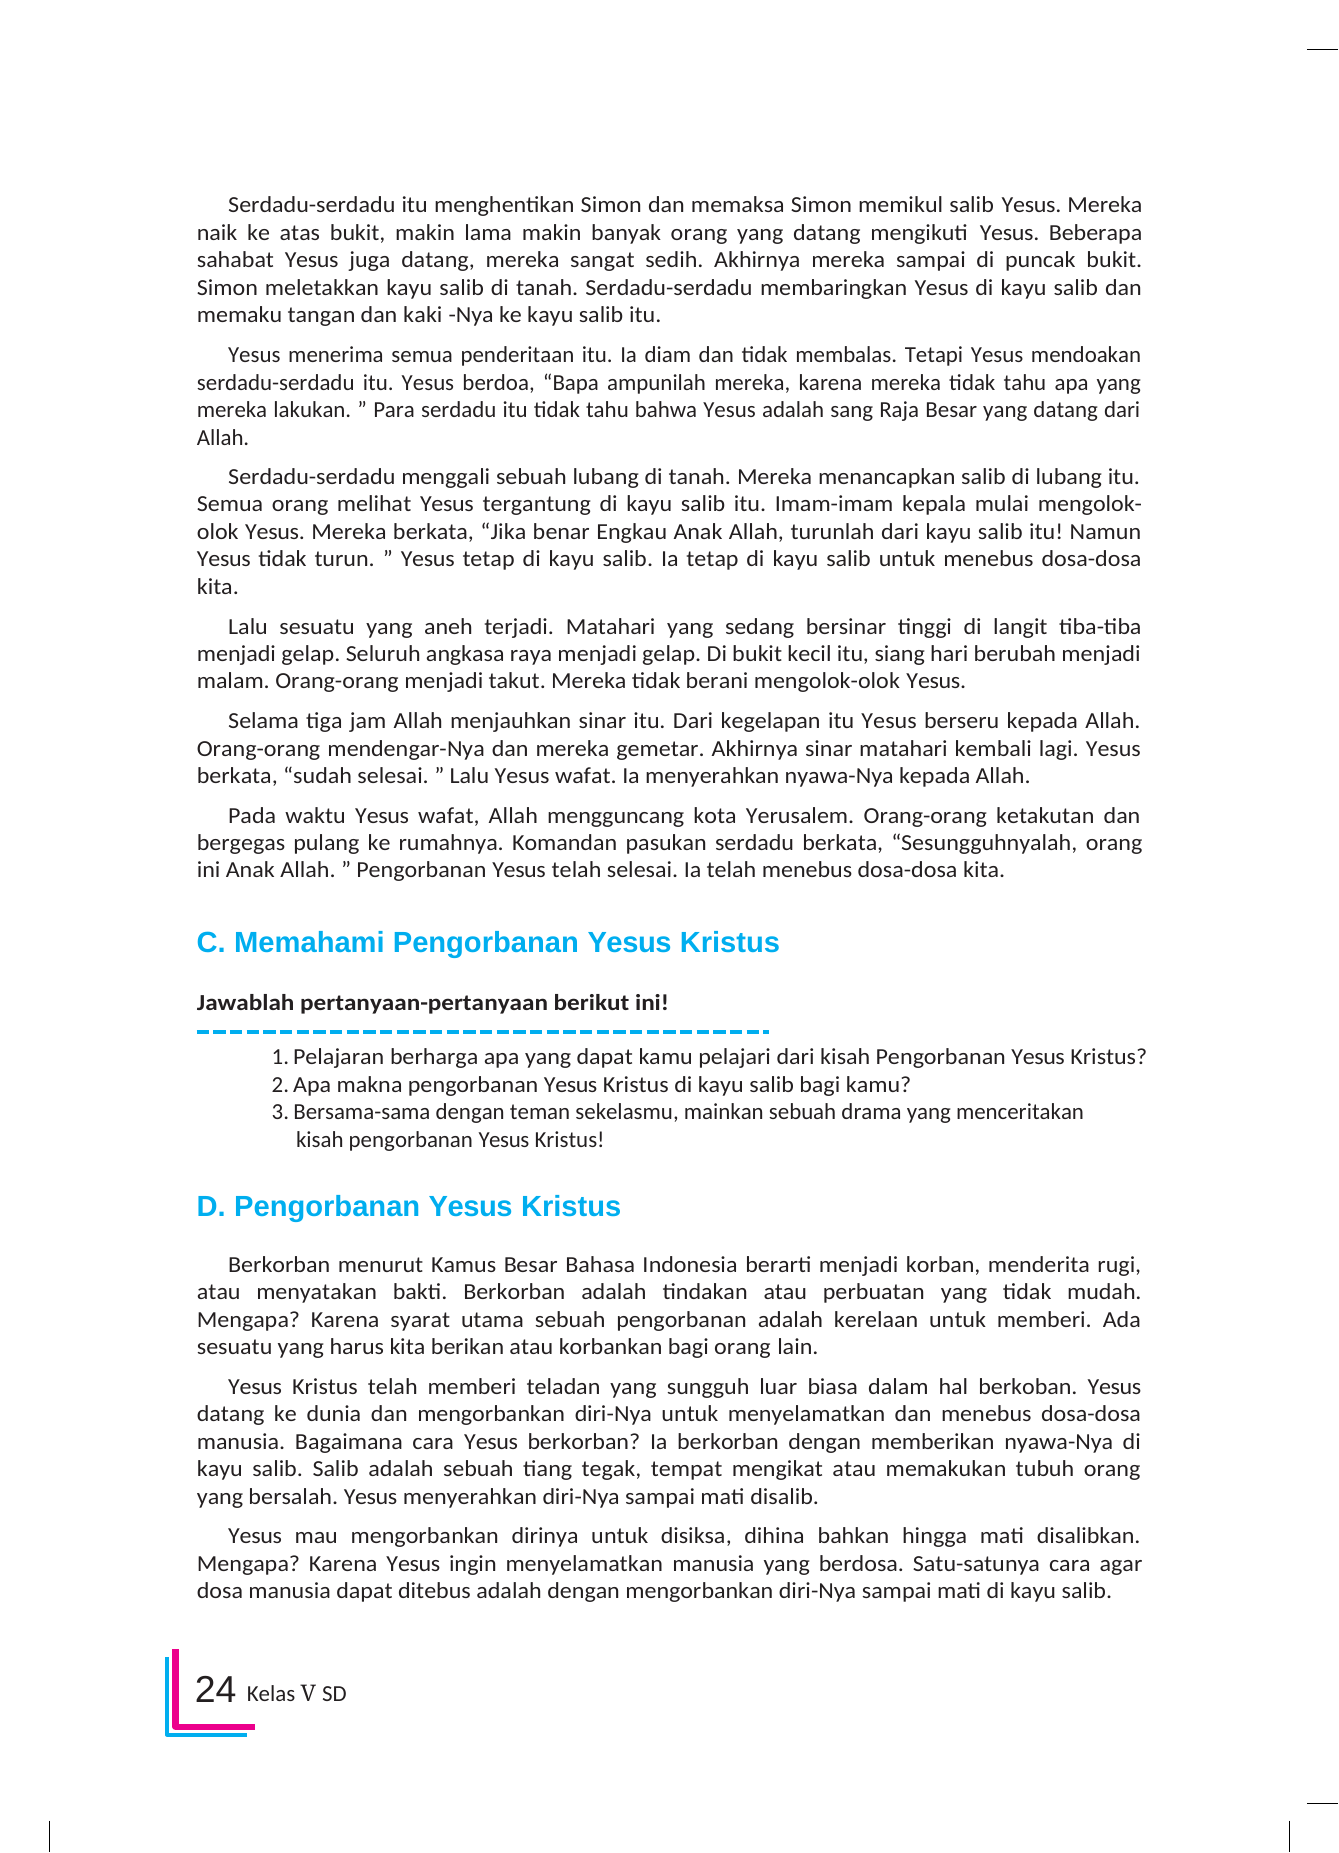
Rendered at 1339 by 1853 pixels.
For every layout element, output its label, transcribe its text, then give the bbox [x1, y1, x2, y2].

text Serdadu-serdadu menggali sebuah lubang di tanah. Mereka menancapkan salib di lubang itu. Semua orang melihat Yesus tergantung di kayu salib itu. Imam-imam kepala mulai mengolok-olok Yesus. Mereka berkata, “Jika benar Engkau Anak Allah, turunlah dari kayu salib itu! Namun Yesus tidak turun. ” Yesus tetap di kayu salib. Ia tetap di kayu salib untuk menebus dosa-dosa kita. [197, 463, 1142, 600]
list Pelajaran berharga apa yang dapat kamu pelajari dari kisah Pengorbanan Yesus Kristus? [271, 1024, 1286, 1070]
subtitle Jawablah pertanyaan-pertanyaan berikut ini! [197, 988, 1286, 1016]
list Apa makna pengorbanan Yesus Kristus di kayu salib bagi kamu? [271, 1070, 1286, 1098]
text Serdadu-serdadu itu menghentikan Simon dan memaksa Simon memikul salib Yesus. Mereka naik ke atas bukit, makin lama makin banyak orang yang datang mengikuti Yesus. Beberapa sahabat Yesus juga datang, mereka sangat sedih. Akhirnya mereka sampai di puncak bukit. Simon meletakkan kayu salib di tanah. Serdadu-serdadu membaringkan Yesus di kayu salib dan memaku tangan dan kaki -Nya ke kayu salib itu. [197, 191, 1142, 328]
subtitle Memahami Pengorbanan Yesus Kristus [196, 925, 1286, 958]
subtitle Pengorbanan Yesus Kristus [196, 1189, 1286, 1223]
text Selama tiga jam Allah menjauhkan sinar itu. Dari kegelapan itu Yesus berseru kepada Allah. Orang-orang mendengar-Nya dan mereka gemetar. Akhirnya sinar matahari kembali lagi. Yesus berkata, “sudah selesai. ” Lalu Yesus wafat. Ia menyerahkan nyawa-Nya kepada Allah. [197, 707, 1142, 789]
text Pada waktu Yesus wafat, Allah mengguncang kota Yerusalem. Orang-orang ketakutan dan bergegas pulang ke rumahnya. Komandan pasukan serdadu berkata, “Sesungguhnyalah, orang ini Anak Allah. ” Pengorbanan Yesus telah selesai. Ia telah menebus dosa-dosa kita. [197, 801, 1142, 883]
text Yesus mau mengorbankan dirinya untuk disiksa, dihina bahkan hingga mati disalibkan. Mengapa? Karena Yesus ingin menyelamatkan manusia yang berdosa. Satu-satunya cara agar dosa manusia dapat ditebus adalah dengan mengorbankan diri-Nya sampai mati di kayu salib. [197, 1522, 1142, 1604]
text Berkorban menurut Kamus Besar Bahasa Indonesia berarti menjadi korban, menderita rugi, atau menyatakan bakti. Berkorban adalah tindakan atau perbuatan yang tidak mudah. Mengapa? Karena syarat utama sebuah pengorbanan adalah kerelaan untuk memberi. Ada sesuatu yang harus kita berikan atau korbankan bagi orang lain. [197, 1250, 1142, 1360]
text Lalu sesuatu yang aneh terjadi. Matahari yang sedang bersinar tinggi di langit tiba-tiba menjadi gelap. Seluruh angkasa raya menjadi gelap. Di bukit kecil itu, siang hari berubah menjadi malam. Orang-orang menjadi takut. Mereka tidak berani mengolok-olok Yesus. [197, 612, 1142, 695]
text Yesus menerima semua penderitaan itu. Ia diam dan tidak membalas. Tetapi Yesus mendoakan serdadu-serdadu itu. Yesus berdoa, “Bapa ampunilah mereka, karena mereka tidak tahu apa yang mereka lakukan. ” Para serdadu itu tidak tahu bahwa Yesus adalah sang Raja Besar yang datang dari Allah. [197, 341, 1142, 451]
list Bersama-sama dengan teman sekelasmu, mainkan sebuah drama yang menceritakan kisah pengorbanan Yesus Kristus! [271, 1098, 1105, 1153]
text Yesus Kristus telah memberi teladan yang sungguh luar biasa dalam hal berkoban. Yesus datang ke dunia dan mengorbankan diri-Nya untuk menyelamatkan dan menebus dosa-dosa manusia. Bagaimana cara Yesus berkorban? Ia berkorban dengan memberikan nyawa-Nya di kayu salib. Salib adalah sebuah tiang tegak, tempat mengikat atau memakukan tubuh orang yang bersalah. Yesus menyerahkan diri-Nya sampai mati disalib. [197, 1372, 1142, 1510]
text 24 Kelas V SD [194, 1666, 1286, 1711]
